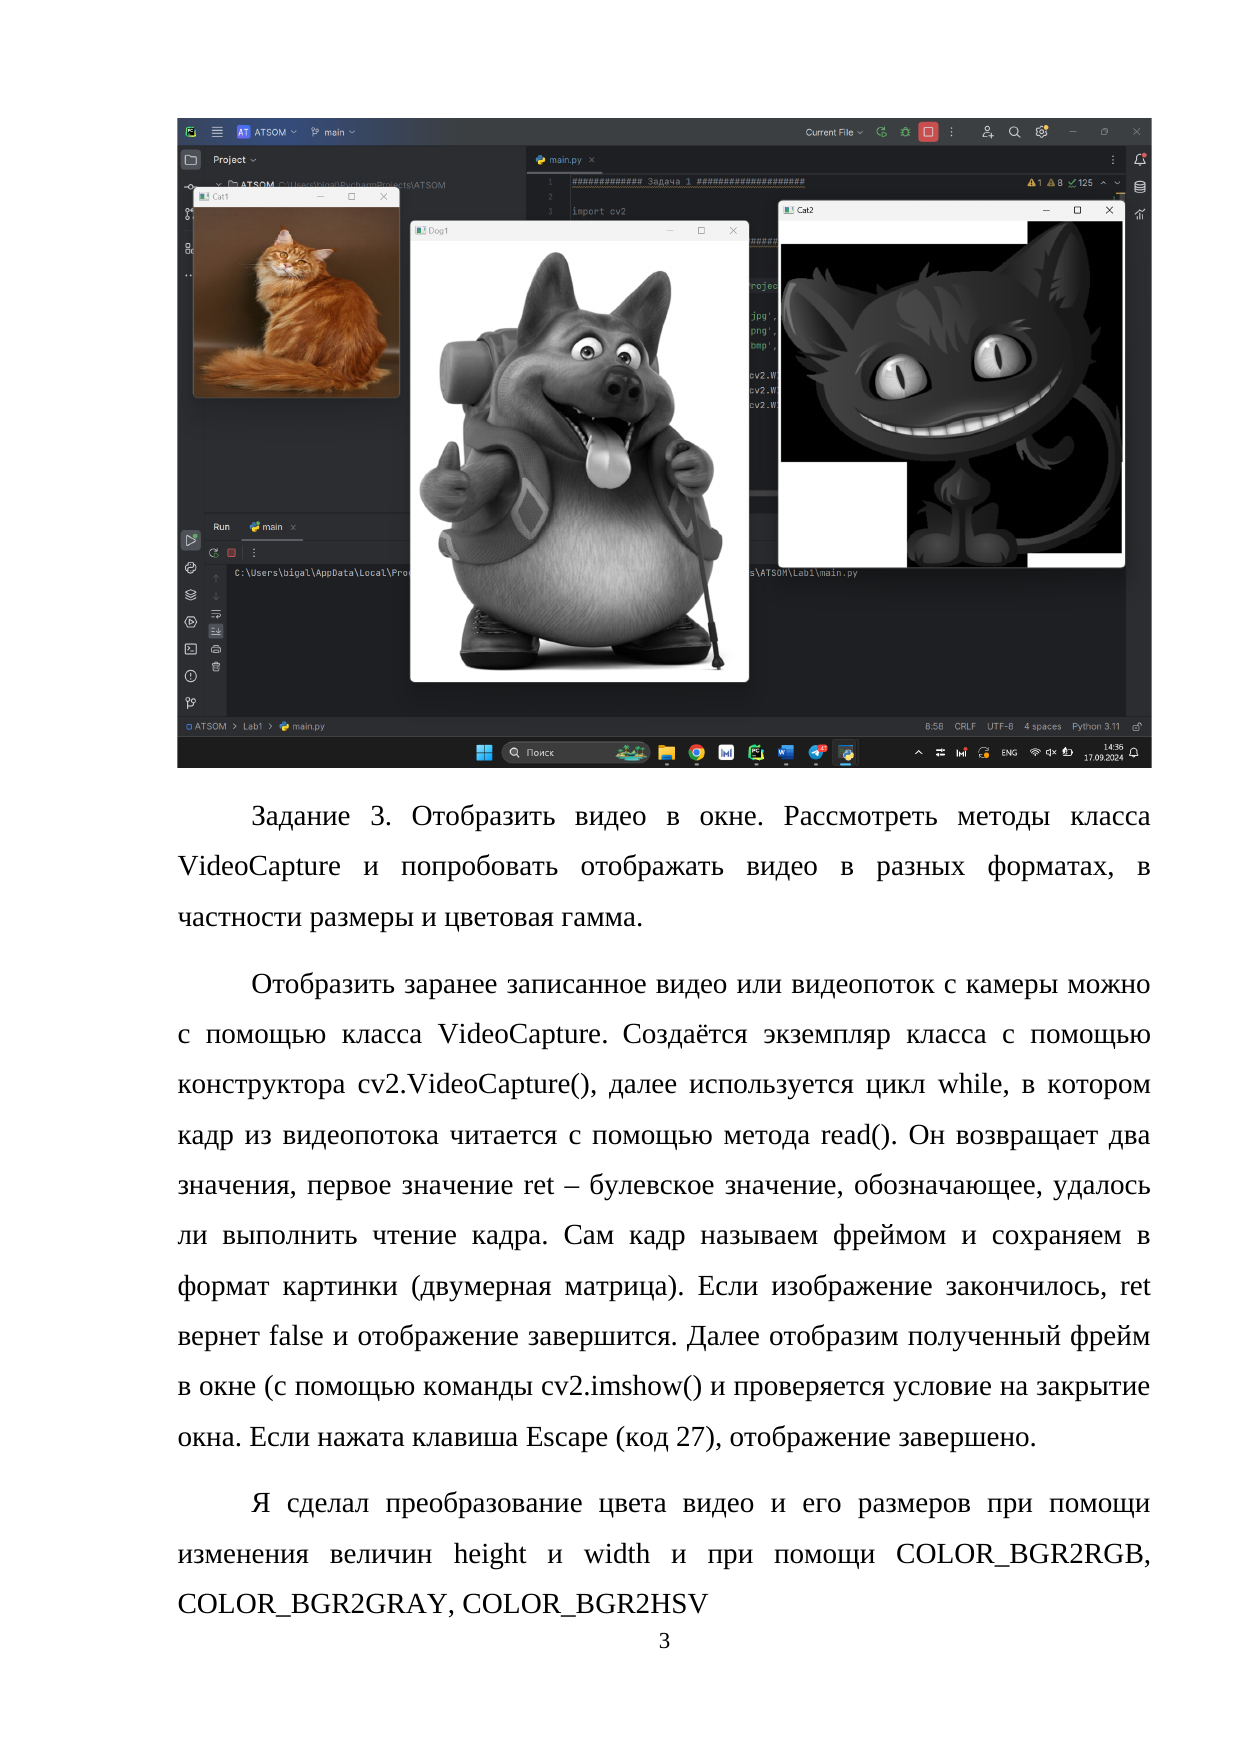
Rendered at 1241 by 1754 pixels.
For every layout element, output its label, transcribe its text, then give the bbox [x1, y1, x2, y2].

text Я сделал преобразование цвета видео и его размеров при помощи изменения величин height и width и при помощи COLOR_BGR2RGB, COLOR_BGR2GRAY, COLOR_BGR2HSV [177, 1486, 1152, 1620]
text Отобразить заранее записанное видео или видеопоток с камеры можно с помощью класса VideoCapture. Создаётся экземпляр класса с помощью конструктора cv2.VideoCapture(), далее используется цикл while, в котором кадр из видеопотока читается с помощью метода read(). Он возвращает два значения, первое значение ret – булевское значение, обозначающее, удалось ли выполнить чтение кадра. Сам кадр называем фреймом и сохраняем в формат картинки (двумерная матрица). Если изображение закончилось, ret вернет false и отображение завершится. Далее отобразим полученный фрейм в окне (с помощью команды cv2.imshow() и проверяется условие на закрытие окна. Если нажата клавиша Escape (код 27), отображение завершено. [177, 966, 1152, 1452]
text Задание 3. Отобразить видео в окне. Рассмотреть методы класса VideoCapture и попробовать отображать видео в разных форматах, в частности размеры и цветовая гамма. [177, 798, 1152, 932]
picture [177, 118, 1152, 768]
